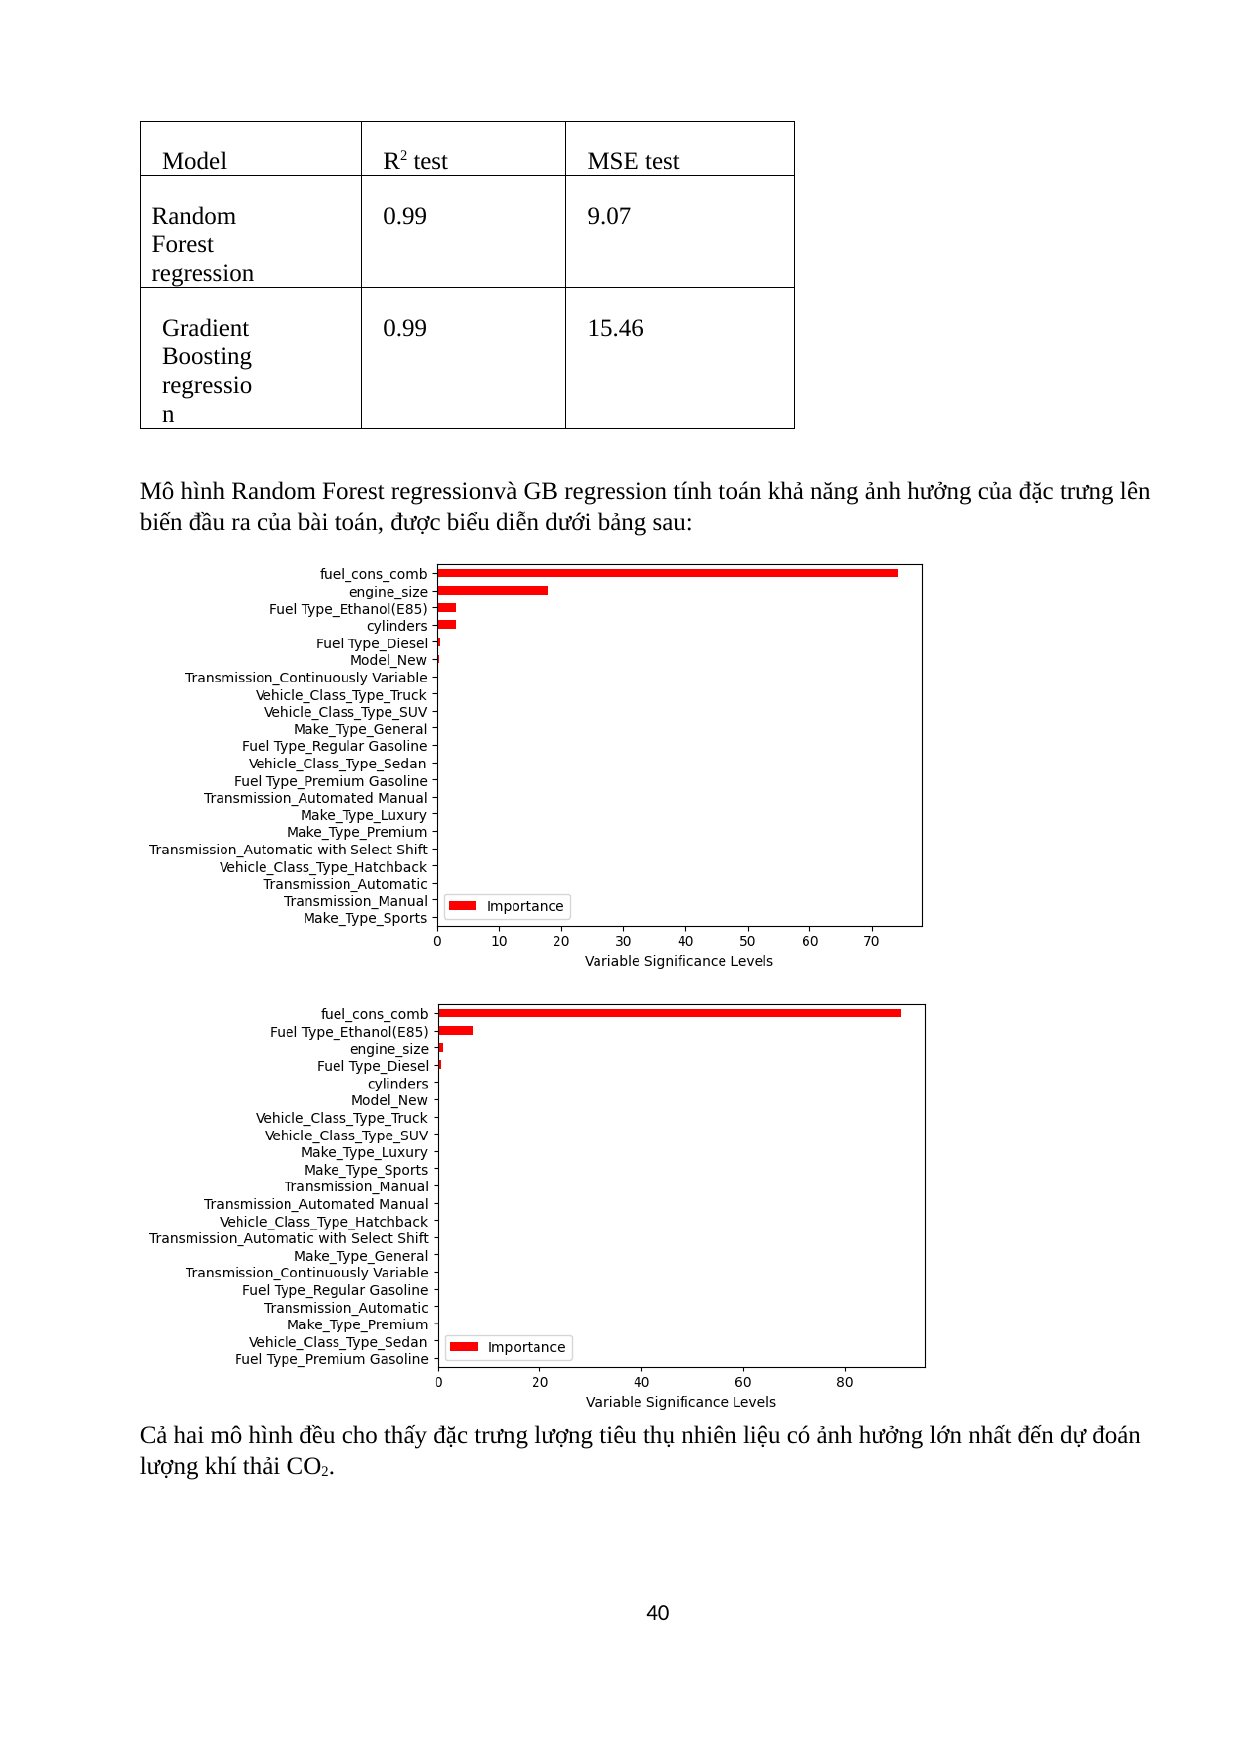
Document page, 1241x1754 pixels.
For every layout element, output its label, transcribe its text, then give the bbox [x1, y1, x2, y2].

table_header R2 test [362, 122, 565, 175]
table_cell Gradient Boosting regression [141, 288, 361, 428]
table_cell 0.99 [362, 288, 565, 428]
table_header Model [141, 122, 361, 175]
table_cell 9.07 [566, 176, 794, 287]
table_header MSE test [566, 122, 794, 175]
picture [139, 995, 933, 1418]
table_cell 15.46 [566, 288, 794, 428]
table_cell 0.99 [362, 176, 565, 287]
table_cell Random Forest regression [141, 176, 361, 287]
text Mô hình Random Forest regressionvà GB regression tính toán khả năng ảnh hưởng của đặc trưng lên biến đầu ra của bài toán, được biểu diễn dưới bảng sau: [139, 476, 1176, 536]
picture [139, 555, 930, 977]
